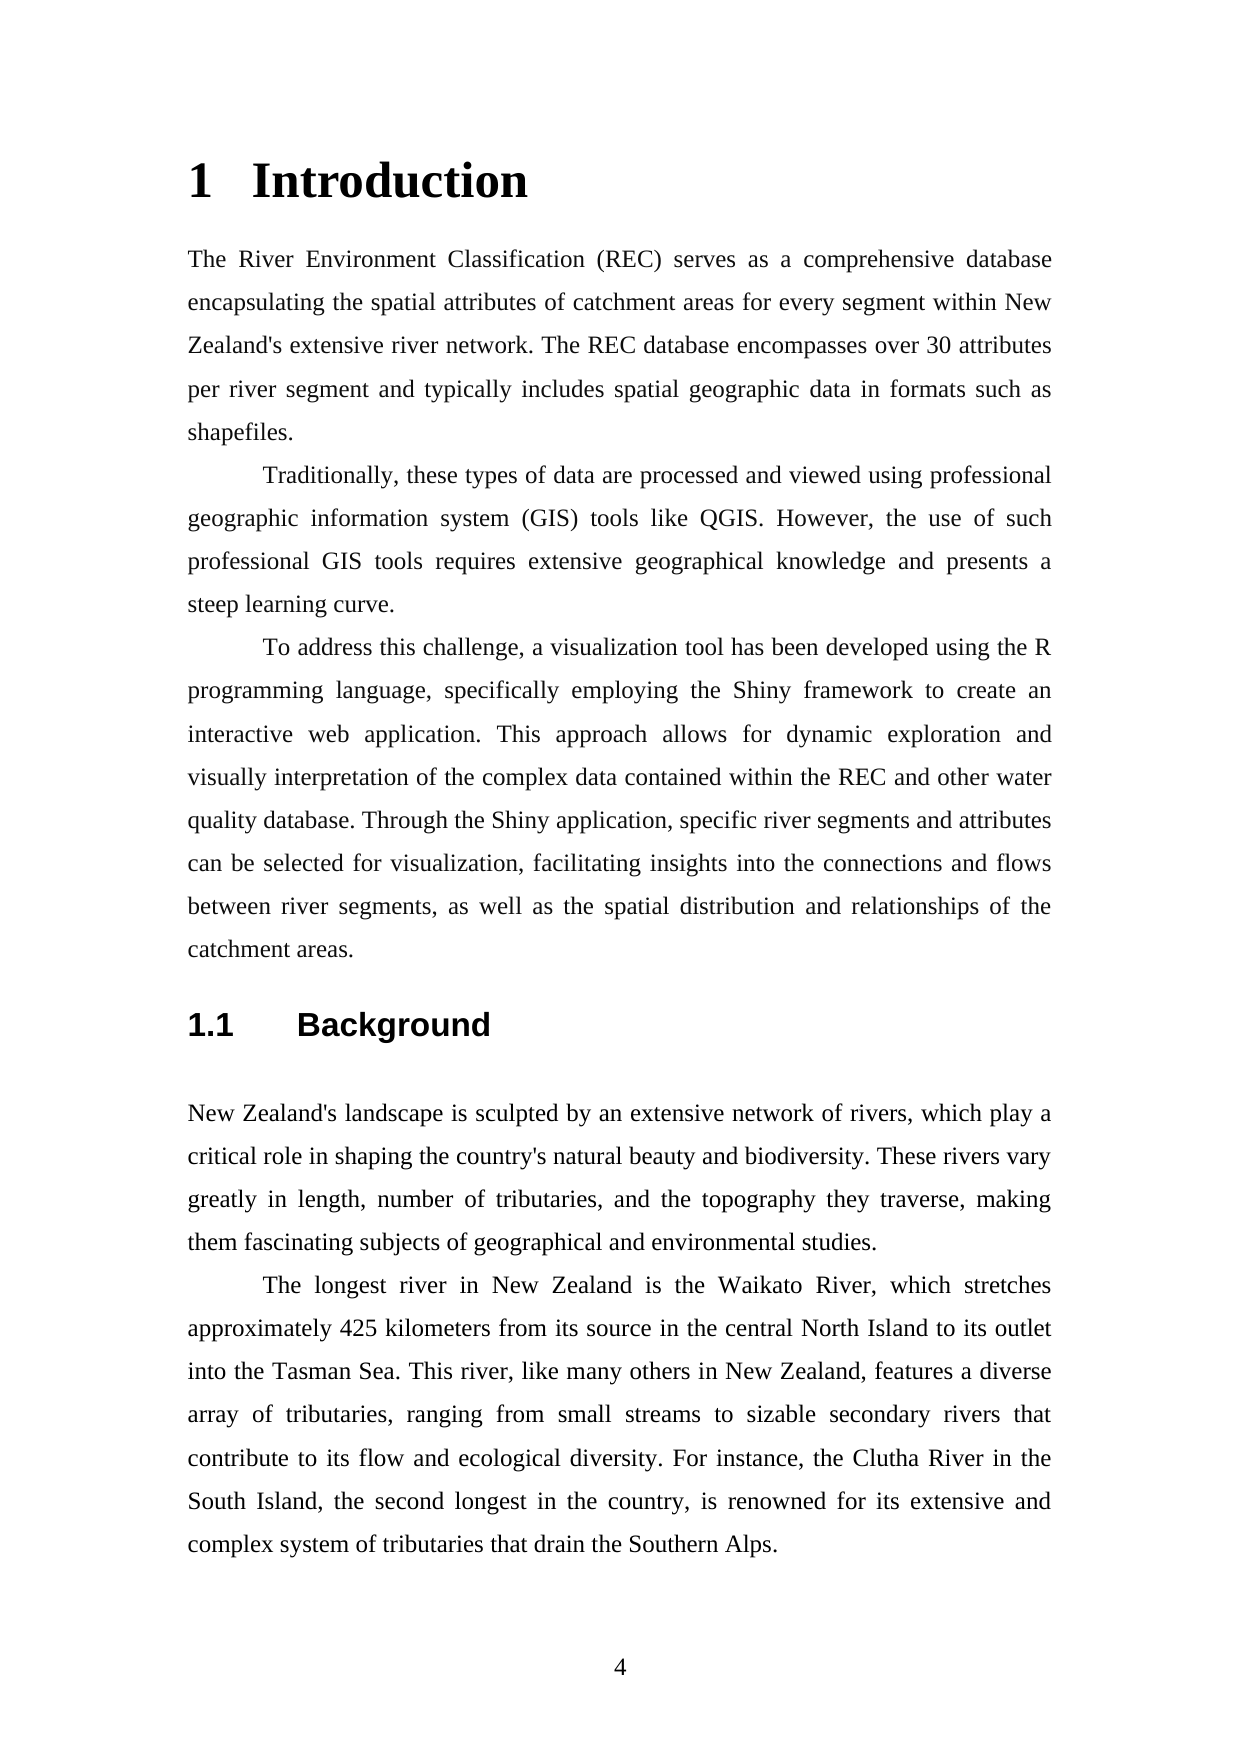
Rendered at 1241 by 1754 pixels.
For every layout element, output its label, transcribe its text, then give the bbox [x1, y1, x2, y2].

text Traditionally, these types of data are processed and viewed using professional geographic information system (GIS) tools like QGIS. However, the use of such professional GIS tools requires extensive geographical knowledge and presents a steep learning curve. [187, 460, 1053, 618]
subtitle Background [187, 1004, 1053, 1043]
subtitle 1 Introduction [187, 150, 1053, 209]
text To address this challenge, a visualization tool has been developed using the R programming language, specifically employing the Shiny framework to create an interactive web application. This approach allows for dynamic exploration and visually interpretation of the complex data contained within the REC and other water quality database. Through the Shiny application, specific river segments and attributes can be selected for visualization, facilitating insights into the connections and flows between river segments, as well as the spatial distribution and relationships of the catchment areas. [187, 632, 1053, 774]
text The River Environment Classification (REC) serves as a comprehensive database encapsulating the spatial attributes of catchment areas for every segment within New Zealand's extensive river network. The REC database encompasses over 30 attributes per river segment and typically includes spatial geographic data in formats such as shapefiles. [187, 254, 1053, 446]
text To address this challenge, a visualization tool has been developed using the R programming language, specifically employing the Shiny framework to create an interactive web application. This approach allows for dynamic exploration and visually interpretation of the complex data contained within the REC and other water quality database. Through the Shiny application, specific river segments and attributes can be selected for visualization, facilitating insights into the connections and flows between river segments, as well as the spatial distribution and relationships of the catchment areas. [187, 898, 1053, 963]
text New Zealand's landscape is sculpted by an extensive network of rivers, which play a critical role in shaping the country's natural beauty and biodiversity. These rivers vary greatly in length, number of tributaries, and the topography they traverse, making them fascinating subjects of geographical and environmental studies. [187, 1098, 1053, 1256]
text The longest river in New Zealand is the Waikato River, which stretches approximately 425 kilometers from its source in the central North Island to its outlet into the Tasman Sea. This river, like many others in New Zealand, features a diverse array of tributaries, ranging from small streams to sizable secondary rivers that contribute to its flow and ecological diversity. For instance, the Clutha River in the South Island, the second longest in the country, is renowned for its extensive and complex system of tributaries that drain the Southern Alps. [187, 1270, 1053, 1558]
text To address this challenge, a visualization tool has been developed using the R programming language, specifically employing the Shiny framework to create an interactive web application. This approach allows for dynamic exploration and visually interpretation of the complex data contained within the REC and other water quality database. Through the Shiny application, specific river segments and attributes can be selected for visualization, facilitating insights into the connections and flows between river segments, as well as the spatial distribution and relationships of the catchment areas. [187, 775, 1053, 897]
